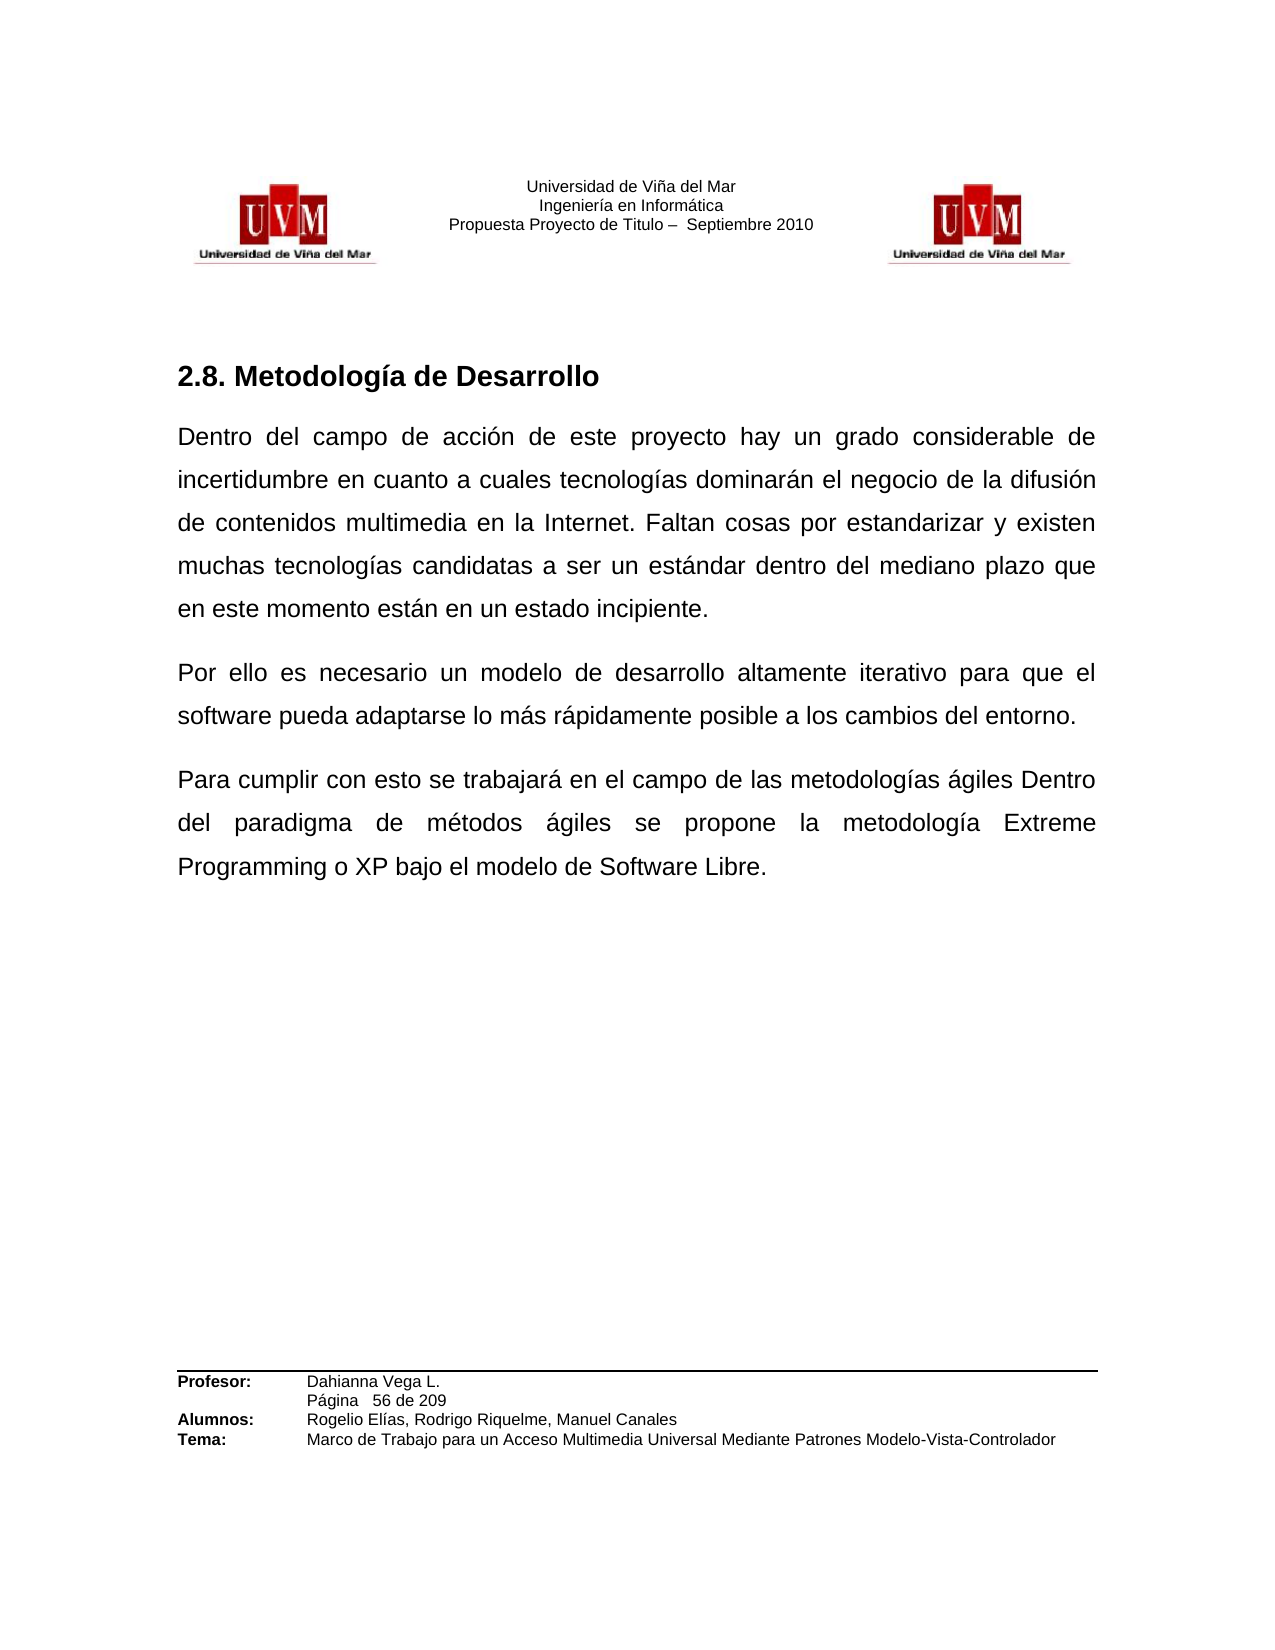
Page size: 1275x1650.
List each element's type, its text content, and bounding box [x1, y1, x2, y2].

text Para cumplir con esto se trabajará en el campo de las metodologías ágiles Dentro del paradigma de métodos ágiles se propone la metodología Extreme Programming o XP bajo el modelo de Software Libre. [177, 765, 1098, 880]
picture [177, 176, 390, 267]
text Por ello es necesario un modelo de desarrollo altamente iterativo para que el software pueda adaptarse lo más rápidamente posible a los cambios del entorno. [177, 658, 1098, 730]
text Dentro del campo de acción de este proyecto hay un grado considerable de incertidumbre en cuanto a cuales tecnologías dominarán el negocio de la difusión de contenidos multimedia en la Internet. Faltan cosas por estandarizar y existen muchas tecnologías candidatas a ser un estándar dentro del mediano plazo que en este momento están en un estado incipiente. [177, 422, 1098, 623]
subtitle 2.8. Metodología de Desarrollo [177, 359, 1098, 392]
picture [871, 176, 1084, 267]
